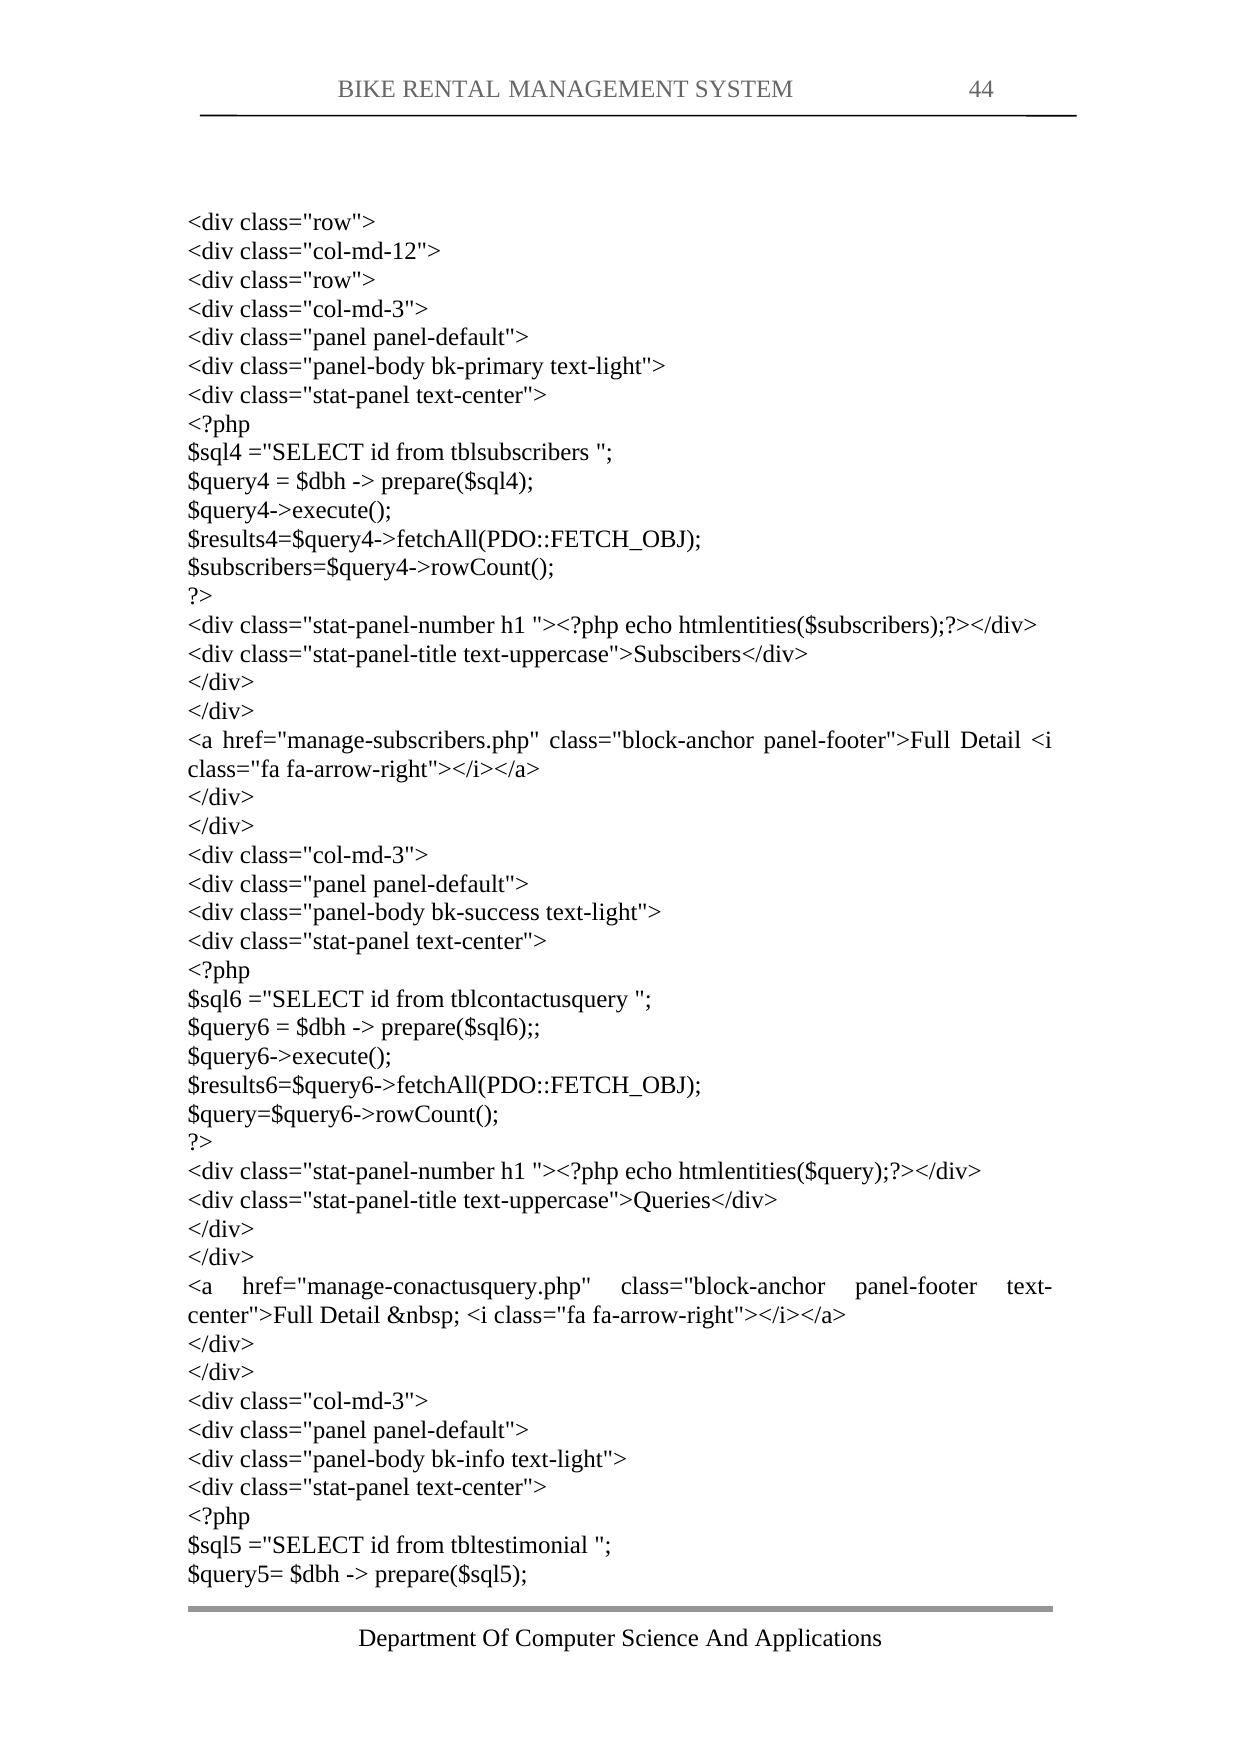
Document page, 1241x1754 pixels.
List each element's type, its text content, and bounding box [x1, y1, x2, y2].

text $sql4 ="SELECT id from tblsubscribers "; [187, 437, 1053, 466]
text <div class="stat-panel text-center"> [187, 380, 1053, 409]
text </div> [187, 811, 1053, 840]
text <div class="panel panel-default"> [187, 869, 1053, 897]
text <a href="manage-conactusquery.php" class="block-anchor panel-footer text-center">Full Detail &nbsp; <i class="fa fa-arrow-right"></i></a> [187, 1271, 1053, 1329]
text <div class="panel-body bk-primary text-light"> [187, 351, 1053, 380]
text </div> [187, 782, 1053, 811]
text $query4->execute(); [187, 495, 1053, 524]
text </div> [187, 696, 1053, 725]
text <a href="manage-subscribers.php" class="block-anchor panel-footer">Full Detail <i class="fa fa-arrow-right"></i></a> [187, 725, 1053, 782]
text ?> [187, 581, 1053, 610]
text <div class="stat-panel text-center"> [187, 1472, 1053, 1501]
text <div class="col-md-3"> [187, 840, 1053, 869]
text <div class="row"> [187, 265, 1053, 294]
text <div class="panel panel-default"> [187, 322, 1053, 351]
text <div class="col-md-3"> [187, 1386, 1053, 1415]
text <?php [187, 409, 1053, 437]
text $subscribers=$query4->rowCount(); [187, 552, 1053, 581]
text $results4=$query4->fetchAll(PDO::FETCH_OBJ); [187, 524, 1053, 552]
text $query5= $dbh -> prepare($sql5); [187, 1559, 1053, 1587]
text <div class="col-md-12"> [187, 236, 1053, 265]
text <div class="panel panel-default"> [187, 1415, 1053, 1444]
text <div class="stat-panel-title text-uppercase">Queries</div> [187, 1185, 1053, 1214]
text <div class="stat-panel-title text-uppercase">Subscibers</div> [187, 639, 1053, 667]
text </div> [187, 1214, 1053, 1242]
text $query6 = $dbh -> prepare($sql6);; [187, 1012, 1053, 1041]
text <div class="panel-body bk-info text-light"> [187, 1444, 1053, 1472]
text <div class="panel-body bk-success text-light"> [187, 897, 1053, 926]
text $sql5 ="SELECT id from tbltestimonial "; [187, 1530, 1053, 1559]
text </div> [187, 1242, 1053, 1271]
text $query4 = $dbh -> prepare($sql4); [187, 466, 1053, 495]
text <div class="stat-panel-number h1 "><?php echo htmlentities($subscribers);?></div> [187, 610, 1053, 639]
text </div> [187, 1329, 1053, 1357]
text <div class="col-md-3"> [187, 294, 1053, 322]
text <div class="stat-panel-number h1 "><?php echo htmlentities($query);?></div> [187, 1156, 1053, 1185]
text <div class="stat-panel text-center"> [187, 926, 1053, 955]
text $sql6 ="SELECT id from tblcontactusquery "; [187, 984, 1053, 1012]
text <?php [187, 1501, 1053, 1530]
text $results6=$query6->fetchAll(PDO::FETCH_OBJ); [187, 1070, 1053, 1099]
text <div class="row"> [187, 207, 1053, 236]
text </div> [187, 667, 1053, 696]
text <?php [187, 955, 1053, 984]
text </div> [187, 1357, 1053, 1386]
text ?> [187, 1127, 1053, 1156]
text $query=$query6->rowCount(); [187, 1099, 1053, 1127]
text $query6->execute(); [187, 1041, 1053, 1070]
